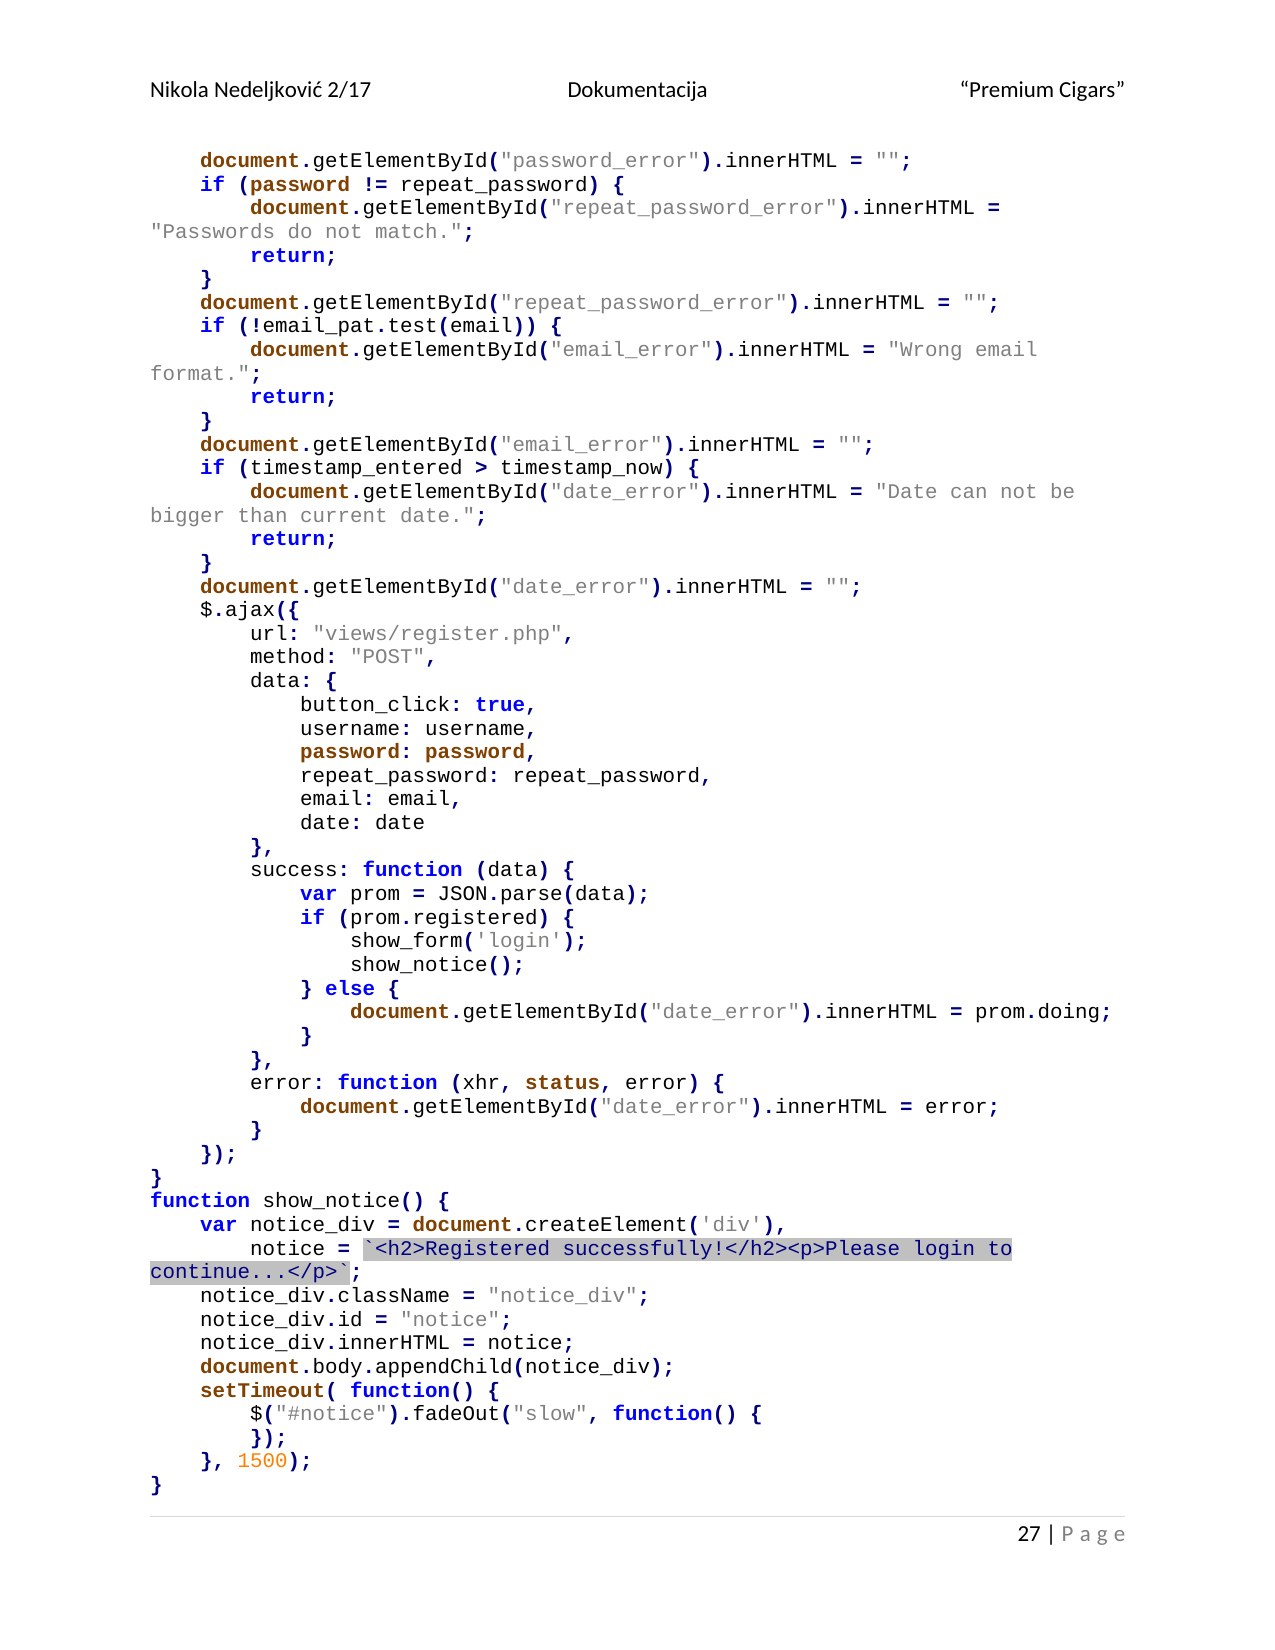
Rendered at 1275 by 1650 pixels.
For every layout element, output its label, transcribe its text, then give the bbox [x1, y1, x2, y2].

text function show_notice() { [150, 1190, 1125, 1214]
text document.getElementById("email_error").innerHTML = "Wrong email format."; [150, 339, 1125, 386]
text notice_div.className = "notice_div"; [150, 1285, 1125, 1309]
text return; [150, 386, 1125, 410]
text } [150, 1474, 1125, 1498]
text $("#notice").fadeOut("slow", function() { [150, 1403, 1125, 1427]
text document.getElementById("repeat_password_error").innerHTML = ""; [150, 292, 1125, 316]
text username: username, [150, 717, 1125, 741]
text }, 1500); [150, 1451, 1125, 1474]
text } [150, 410, 1125, 434]
text password: password, [150, 741, 1125, 765]
text if (timestamp_entered > timestamp_now) { [150, 457, 1125, 481]
text success: function (data) { [150, 859, 1125, 883]
text date: date [150, 812, 1125, 836]
text document.getElementById("date_error").innerHTML = error; [150, 1096, 1125, 1119]
text if (password != repeat_password) { [150, 174, 1125, 197]
text } [150, 1167, 1125, 1190]
text document.getElementById("password_error").innerHTML = ""; [150, 150, 1125, 174]
text if (!email_pat.test(email)) { [150, 316, 1125, 339]
text data: { [150, 670, 1125, 694]
text method: "POST", [150, 647, 1125, 670]
text var notice_div = document.createElement('div'), [150, 1214, 1125, 1238]
text error: function (xhr, status, error) { [150, 1072, 1125, 1096]
text document.getElementById("date_error").innerHTML = ""; [150, 576, 1125, 599]
text return; [150, 244, 1125, 268]
text }); [150, 1143, 1125, 1167]
text notice = `<h2>Registered successfully!</h2><p>Please login to continue...</p>`; [150, 1238, 1125, 1285]
text document.getElementById("date_error").innerHTML = "Date can not be bigger than current date."; [150, 481, 1125, 528]
text document.getElementById("date_error").innerHTML = prom.doing; [150, 1001, 1125, 1025]
text } [150, 1025, 1125, 1048]
text return; [150, 528, 1125, 552]
text }, [150, 836, 1125, 859]
text $.ajax({ [150, 599, 1125, 623]
text show_form('login'); [150, 930, 1125, 954]
text var prom = JSON.parse(data); [150, 883, 1125, 907]
text } [150, 268, 1125, 292]
text email: email, [150, 788, 1125, 812]
text }); [150, 1427, 1125, 1451]
text url: "views/register.php", [150, 623, 1125, 647]
text show_notice(); [150, 954, 1125, 978]
text document.getElementById("repeat_password_error").innerHTML = "Passwords do not match."; [150, 197, 1125, 244]
text repeat_password: repeat_password, [150, 765, 1125, 788]
text } [150, 552, 1125, 576]
text }, [150, 1048, 1125, 1072]
text button_click: true, [150, 694, 1125, 717]
text setTimeout( function() { [150, 1379, 1125, 1403]
text document.getElementById("email_error").innerHTML = ""; [150, 434, 1125, 457]
text } else { [150, 978, 1125, 1001]
text if (prom.registered) { [150, 907, 1125, 930]
text } [150, 1119, 1125, 1143]
text notice_div.innerHTML = notice; [150, 1332, 1125, 1356]
text notice_div.id = "notice"; [150, 1309, 1125, 1332]
text document.body.appendChild(notice_div); [150, 1356, 1125, 1379]
